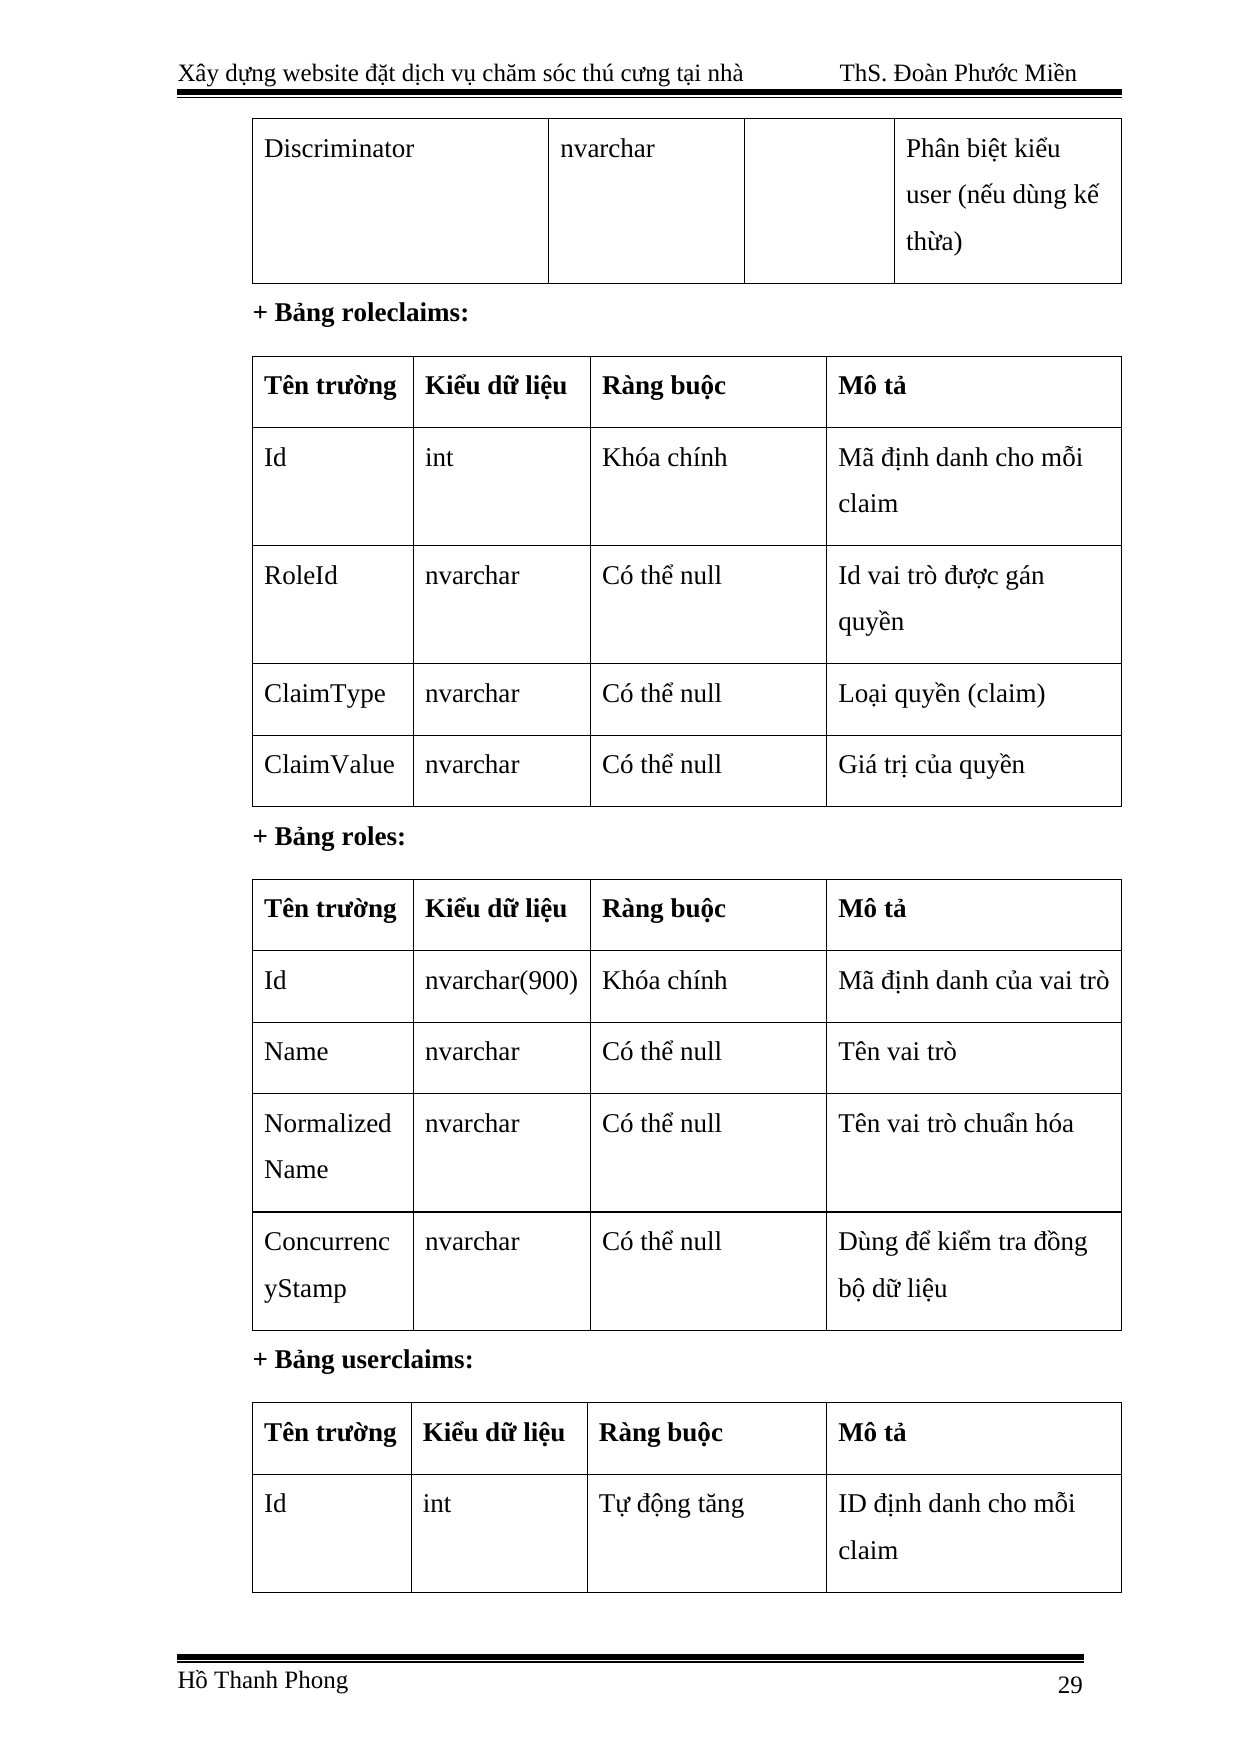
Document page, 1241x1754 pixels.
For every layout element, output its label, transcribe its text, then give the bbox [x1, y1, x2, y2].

table_cell Khóa chính [591, 428, 826, 545]
table_cell int [412, 1475, 587, 1592]
table_cell Có thể null [591, 1213, 826, 1329]
table_header Tên trường [253, 1403, 411, 1474]
table_cell Loại quyền (claim) [827, 664, 1121, 735]
table_header Kiểu dữ liệu [412, 1403, 587, 1474]
table_header Ràng buộc [591, 880, 826, 950]
table_cell Phân biệt kiểu user (nếu dùng kế thừa) [895, 119, 1121, 283]
table_cell Có thể null [591, 664, 826, 735]
table_cell nvarchar [549, 119, 744, 283]
text + Bảng userclaims: [252, 1343, 1122, 1374]
table_cell Có thể null [591, 546, 826, 663]
table_cell Giá trị của quyền [827, 736, 1121, 806]
table_cell ID định danh cho mỗi claim [827, 1475, 1121, 1592]
table_cell RoleId [253, 546, 413, 663]
table_cell ClaimValue [253, 736, 413, 806]
table_cell Dùng để kiểm tra đồng bộ dữ liệu [827, 1213, 1121, 1329]
table_cell Mã định danh của vai trò [827, 951, 1121, 1022]
table_cell Tên vai trò chuẩn hóa [827, 1094, 1121, 1211]
table_cell NormalizedName [253, 1094, 413, 1211]
table_cell Mã định danh cho mỗi claim [827, 428, 1121, 545]
table_header Kiểu dữ liệu [414, 357, 590, 427]
table_cell int [414, 428, 590, 545]
table_cell Id [253, 428, 413, 545]
table_header Tên trường [253, 880, 413, 950]
table_cell nvarchar [414, 546, 590, 663]
table_header Mô tả [827, 1403, 1121, 1474]
table_header Ràng buộc [591, 357, 826, 427]
table_cell Có thể null [591, 736, 826, 806]
table_header Mô tả [827, 880, 1121, 950]
table_cell Id vai trò được gán quyền [827, 546, 1121, 663]
table_cell nvarchar [414, 1094, 590, 1211]
table_cell nvarchar [414, 664, 590, 735]
table_cell Có thể null [591, 1023, 826, 1093]
table_cell Discriminator [253, 119, 548, 283]
table_cell Có thể null [591, 1094, 826, 1211]
table_cell Id [253, 951, 413, 1022]
table_cell [745, 119, 894, 283]
table_header Mô tả [827, 357, 1121, 427]
table_cell Tự động tăng [588, 1475, 826, 1592]
table_cell Tên vai trò [827, 1023, 1121, 1093]
table_cell nvarchar [414, 1213, 590, 1329]
text + Bảng roles: [252, 820, 1122, 851]
table_cell ClaimType [253, 664, 413, 735]
table_cell Name [253, 1023, 413, 1093]
table_header Kiểu dữ liệu [414, 880, 590, 950]
table_cell nvarchar [414, 1023, 590, 1093]
table_cell Khóa chính [591, 951, 826, 1022]
table_header Ràng buộc [588, 1403, 826, 1474]
text + Bảng roleclaims: [252, 296, 1122, 328]
table_cell ConcurrencyStamp [253, 1213, 413, 1329]
table_cell nvarchar(900) [414, 951, 590, 1022]
table_cell Id [253, 1475, 411, 1592]
table_cell nvarchar [414, 736, 590, 806]
table_header Tên trường [253, 357, 413, 427]
